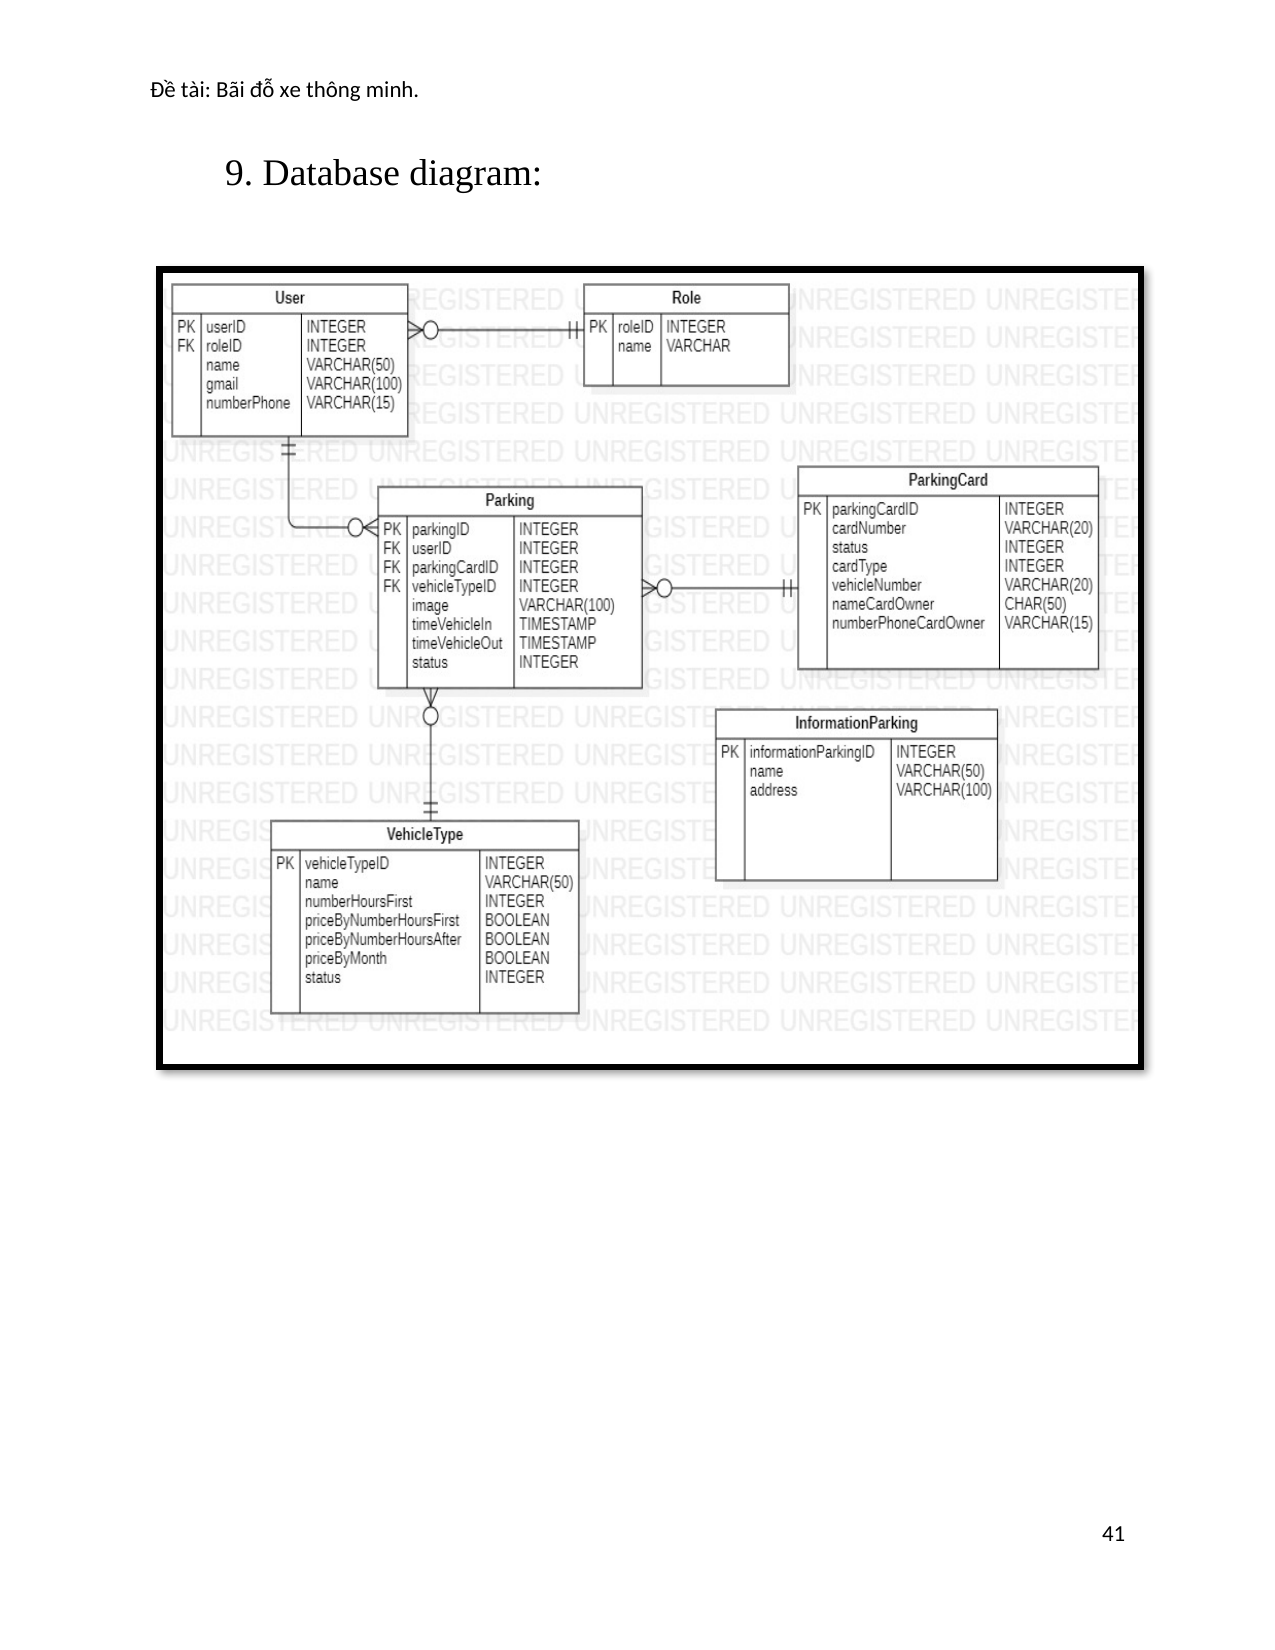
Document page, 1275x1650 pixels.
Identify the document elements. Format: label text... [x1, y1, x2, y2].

text Database diagram: [225, 150, 1125, 193]
picture [163, 273, 1138, 1064]
